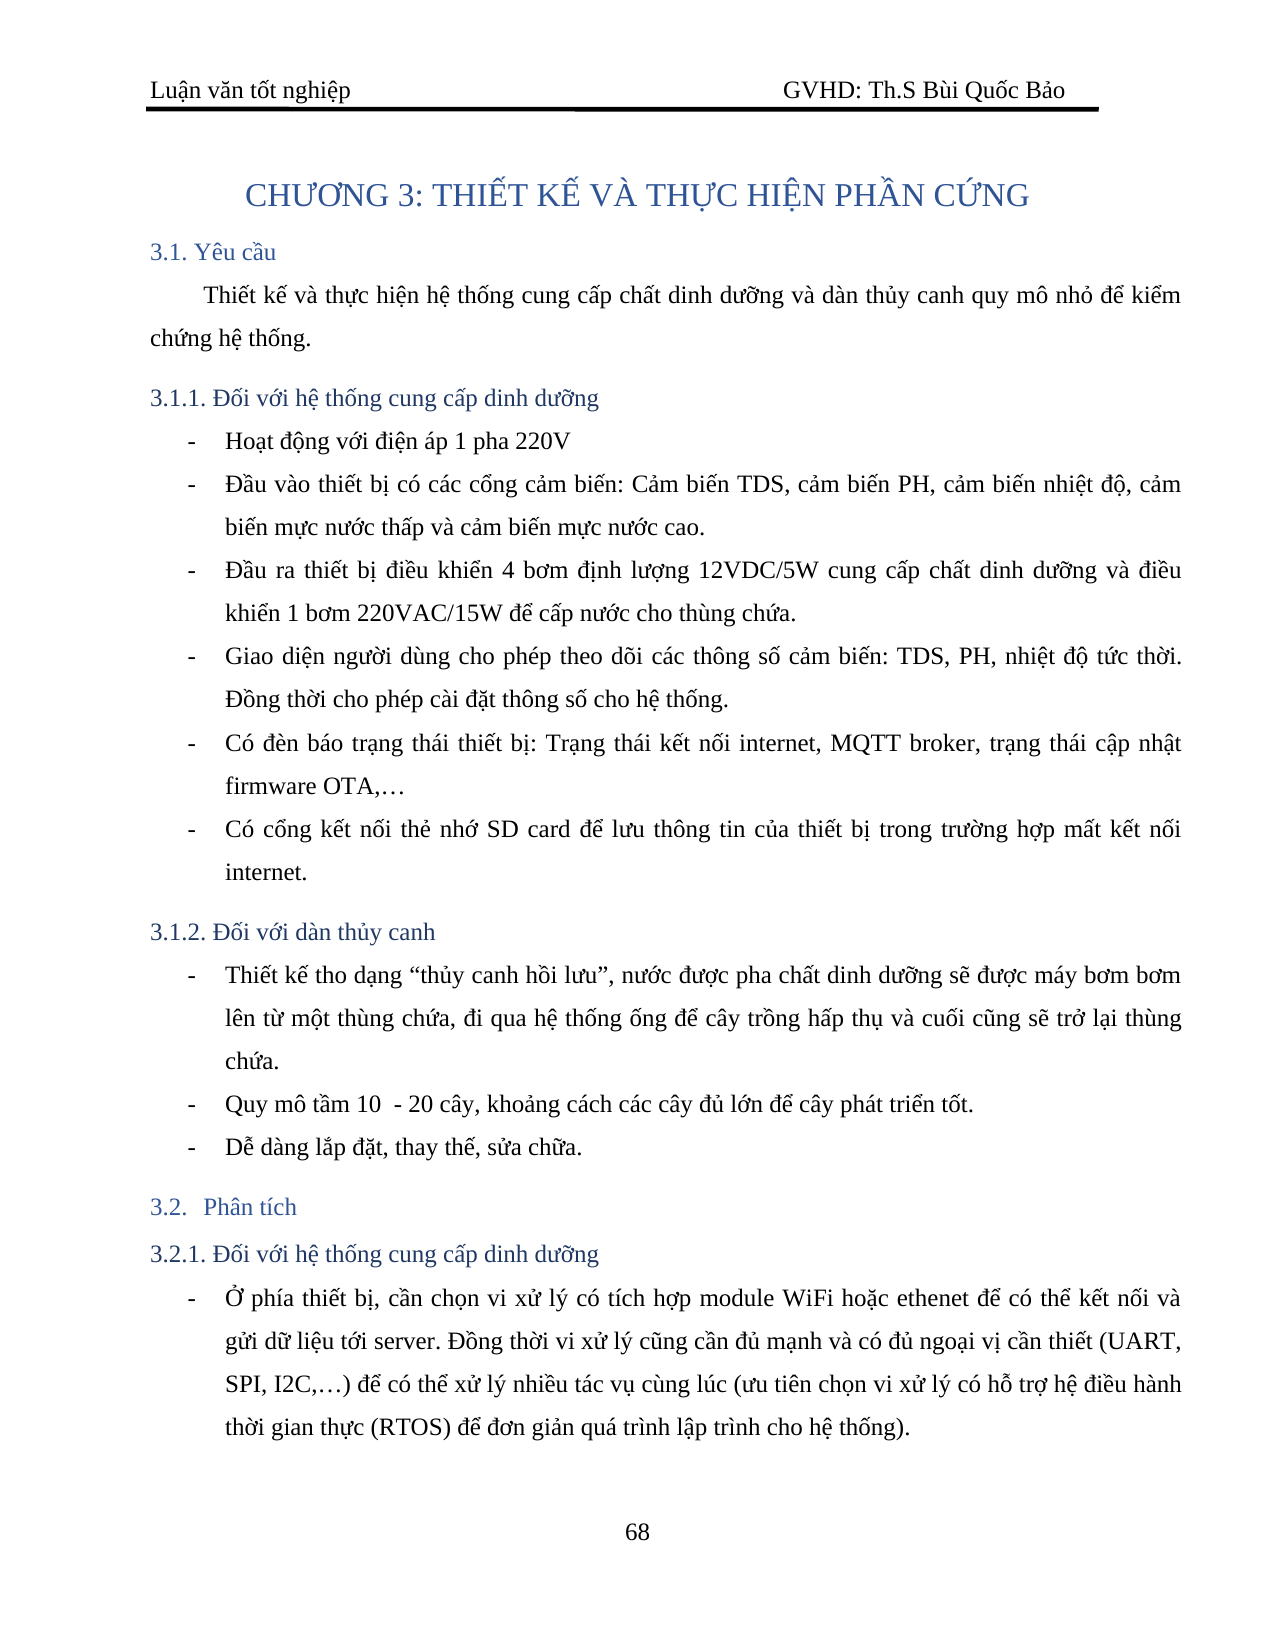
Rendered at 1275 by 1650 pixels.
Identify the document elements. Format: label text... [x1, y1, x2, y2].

list Quy mô tầm 10 - 20 cây, khoảng cách các cây đủ lớn để cây phát triển tốt. [187, 1089, 1184, 1118]
list Hoạt động với điện áp 1 pha 220V [187, 426, 1184, 454]
text Thiết kế và thực hiện hệ thống cung cấp chất dinh dưỡng và dàn thủy canh quy mô nhỏ để kiểm chứng hệ thống. [150, 280, 1184, 352]
subtitle 3.1. Yêu cầu [150, 237, 1184, 265]
subtitle 3.2. Phân tích [150, 1192, 1184, 1221]
list Ở phía thiết bị, cần chọn vi xử lý có tích hợp module WiFi hoặc ethenet để có thể kết nối và gửi dữ liệu tới server. Đồng thời vi xử lý cũng cần đủ mạnh và có đủ ngoại vị cần thiết (UART, SPI, I2C,…) để có thể xử lý nhiều tác vụ cùng lúc (ưu tiên chọn vi xử lý có hỗ trợ hệ điều hành thời gian thực (RTOS) để đơn giản quá trình lập trình cho hệ thống). [187, 1283, 1184, 1441]
list Thiết kế tho dạng “thủy canh hồi lưu”, nước được pha chất dinh dưỡng sẽ được máy bơm bơm lên từ một thùng chứa, đi qua hệ thống ống để cây trồng hấp thụ và cuối cũng sẽ trở lại thùng chứa. [187, 960, 1184, 1075]
subtitle 3.1.1. Đối với hệ thống cung cấp dinh dưỡng [150, 383, 1184, 411]
list Có đèn báo trạng thái thiết bị: Trạng thái kết nối internet, MQTT broker, trạng thái cập nhật firmware OTA,… [187, 728, 1184, 799]
subtitle CHƯƠNG 3: THIẾT KẾ VÀ THỰC HIỆN PHẦN CỨNG [150, 175, 1125, 213]
list Dễ dàng lắp đặt, thay thế, sửa chữa. [187, 1132, 1184, 1161]
list Giao diện người dùng cho phép theo dõi các thông số cảm biến: TDS, PH, nhiệt độ tức thời. Đồng thời cho phép cài đặt thông số cho hệ thống. [187, 641, 1184, 713]
list Có cổng kết nối thẻ nhớ SD card để lưu thông tin của thiết bị trong trường hợp mất kết nối internet. [187, 814, 1184, 886]
subtitle 3.2.1. Đối với hệ thống cung cấp dinh dưỡng [150, 1239, 1184, 1268]
subtitle 3.1.2. Đối với dàn thủy canh [150, 917, 1184, 946]
list Đầu vào thiết bị có các cổng cảm biến: Cảm biến TDS, cảm biến PH, cảm biến nhiệt độ, cảm biến mực nước thấp và cảm biến mực nước cao. [187, 469, 1184, 541]
list Đầu ra thiết bị điều khiển 4 bơm định lượng 12VDC/5W cung cấp chất dinh dưỡng và điều khiển 1 bơm 220VAC/15W để cấp nước cho thùng chứa. [187, 555, 1184, 627]
